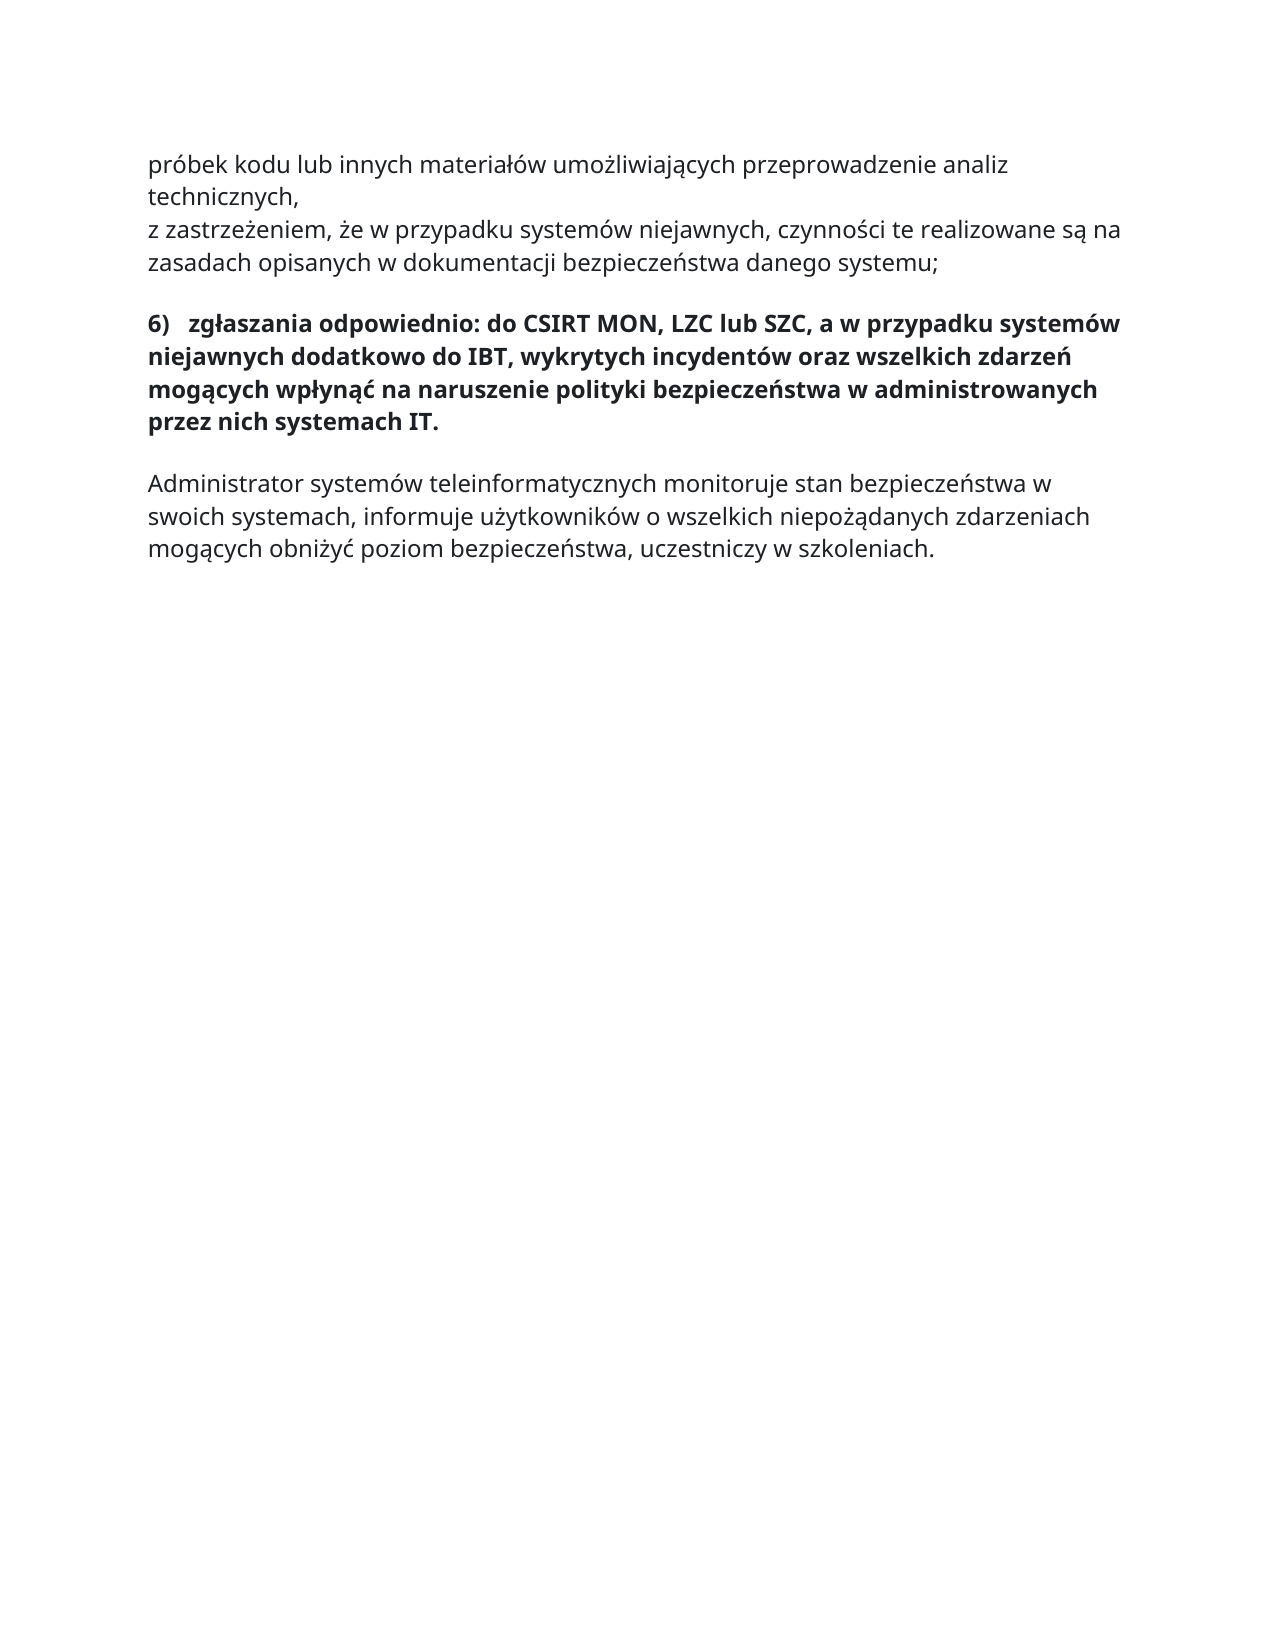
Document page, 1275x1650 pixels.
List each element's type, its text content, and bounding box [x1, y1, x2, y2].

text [148, 148, 1127, 278]
text Administrator systemów teleinformatycznych monitoruje stan bezpieczeństwa w swoich systemach, informuje użytkowników o wszelkich niepożądanych zdarzeniach mogących obniżyć poziom bezpieczeństwa, uczestniczy w szkoleniach. [148, 467, 1127, 564]
text 6) zgłaszania odpowiednio: do CSIRT MON, LZC lub SZC, a w przypadku systemów niejawnych dodatkowo do IBT, wykrytych incydentów oraz wszelkich zdarzeń mogących wpłynąć na naruszenie polityki bezpieczeństwa w administrowanych przez nich systemach IT. [148, 307, 1127, 438]
